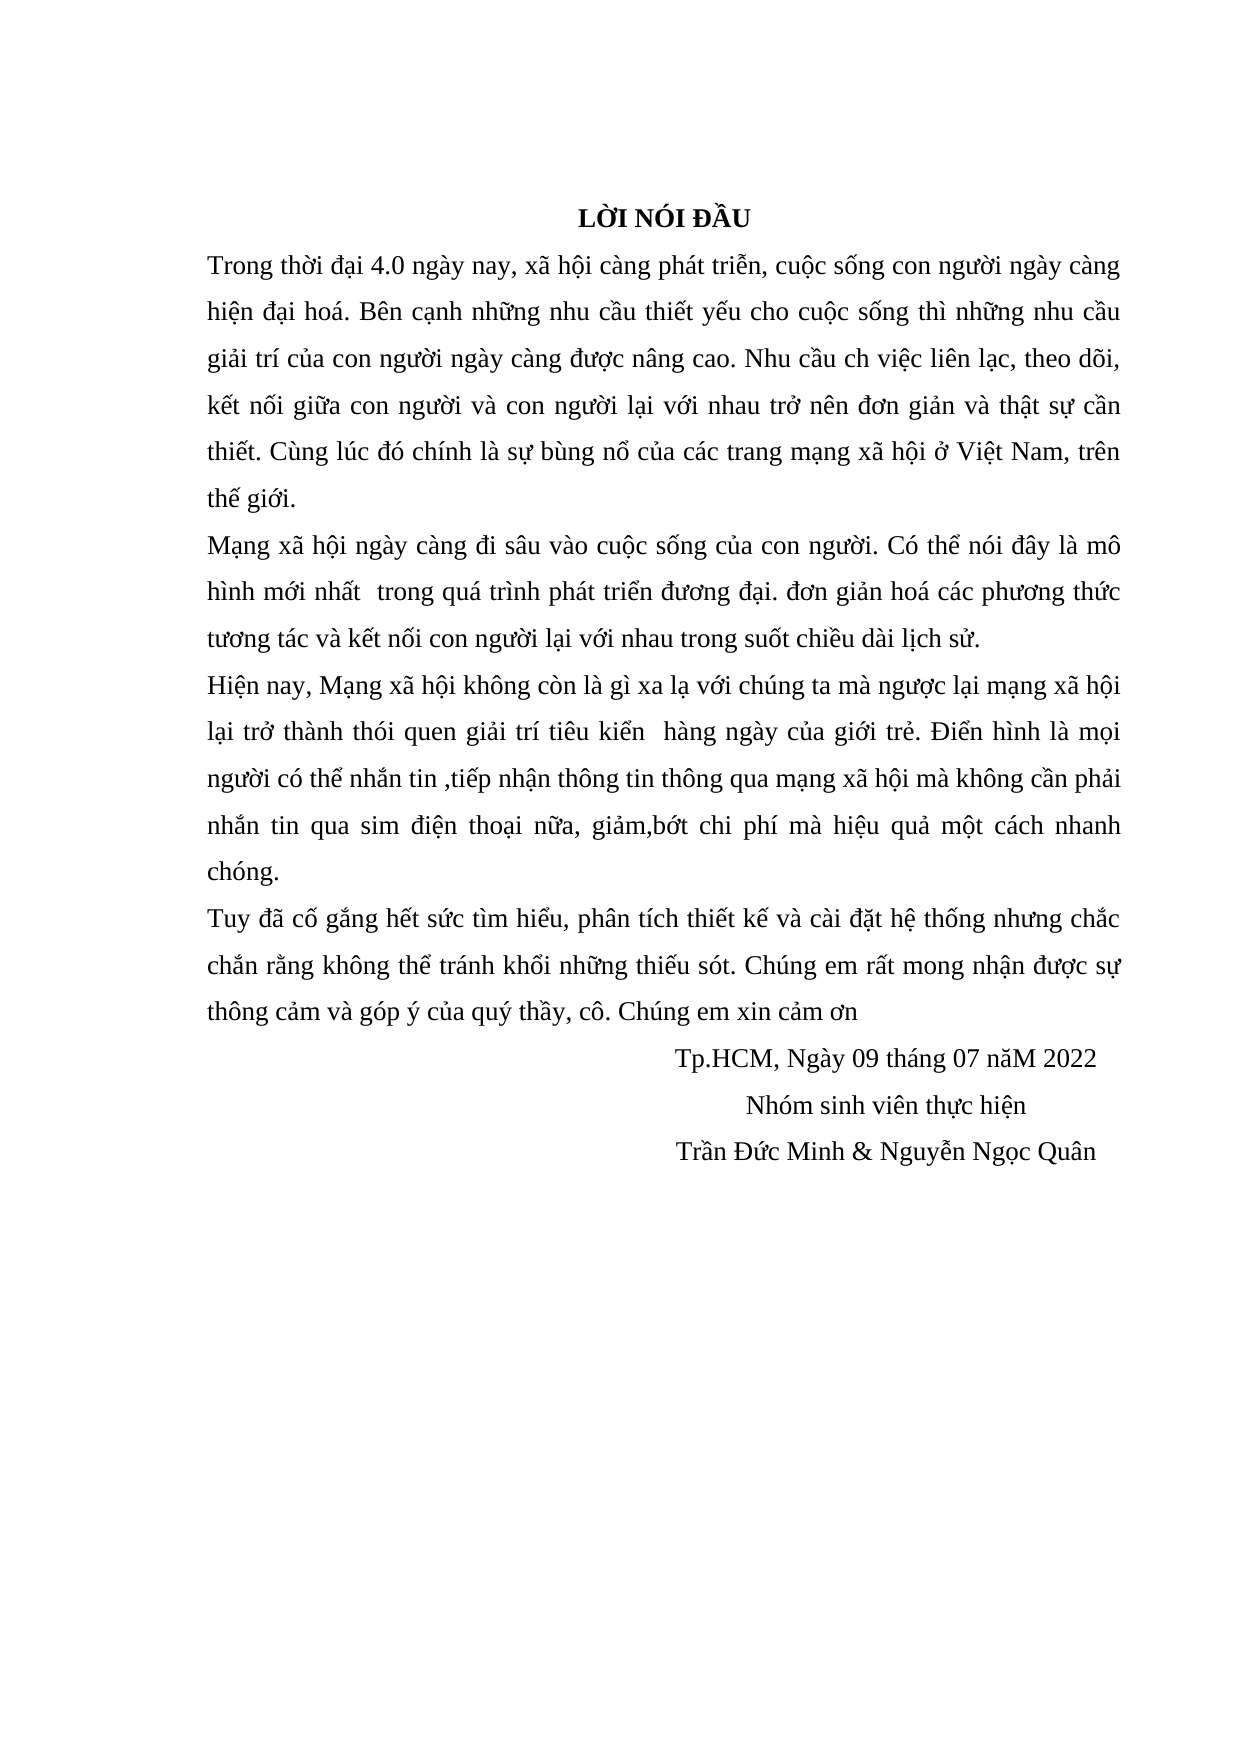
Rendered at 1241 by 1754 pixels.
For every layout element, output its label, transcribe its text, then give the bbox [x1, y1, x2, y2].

text Hiện nay, Mạng xã hội không còn là gì xa lạ với chúng ta mà ngược lại mạng xã hội lại trở thành thói quen giải trí tiêu kiển hàng ngày của giới trẻ. Điển hình là mọi người có thể nhắn tin ,tiếp nhận thông tin thông qua mạng xã hội mà không cần phải nhắn tin qua sim điện thoại nữa, giảm,bớt chi phí mà hiệu quả một cách nhanh chóng. [207, 669, 1122, 887]
text Nhóm sinh viên thực hiện [207, 1089, 1122, 1120]
text Tp.HCM, Ngày 09 tháng 07 năM 2022 [207, 1042, 1122, 1073]
text Trong thời đại 4.0 ngày nay, xã hội càng phát triễn, cuộc sống con người ngày càng hiện đại hoá. Bên cạnh những nhu cầu thiết yếu cho cuộc sống thì những nhu cầu giải trí của con người ngày càng được nâng cao. Nhu cầu ch việc liên lạc, theo dõi, kết nối giữa con người và con người lại với nhau trở nên đơn giản và thật sự cần thiết. Cùng lúc đó chính là sự bùng nổ của các trang mạng xã hội ở Việt Nam, trên thế giới. [207, 249, 1122, 513]
text Trần Đức Minh & Nguyễn Ngọc Quân [207, 1136, 1122, 1213]
subtitle LỜI NÓI ĐẦU [207, 202, 1122, 233]
text Mạng xã hội ngày càng đi sâu vào cuộc sống của con người. Có thể nói đây là mô hình mới nhất trong quá trình phát triển đương đại. đơn giản hoá các phương thức tương tác và kết nối con người lại với nhau trong suốt chiều dài lịch sử. [207, 529, 1122, 653]
text Tuy đã cố gắng hết sức tìm hiểu, phân tích thiết kế và cài đặt hệ thống nhưng chắc chắn rằng không thể tránh khổi những thiếu sót. Chúng em rất mong nhận được sự thông cảm và góp ý của quý thầy, cô. Chúng em xin cảm ơn [207, 902, 1122, 1027]
